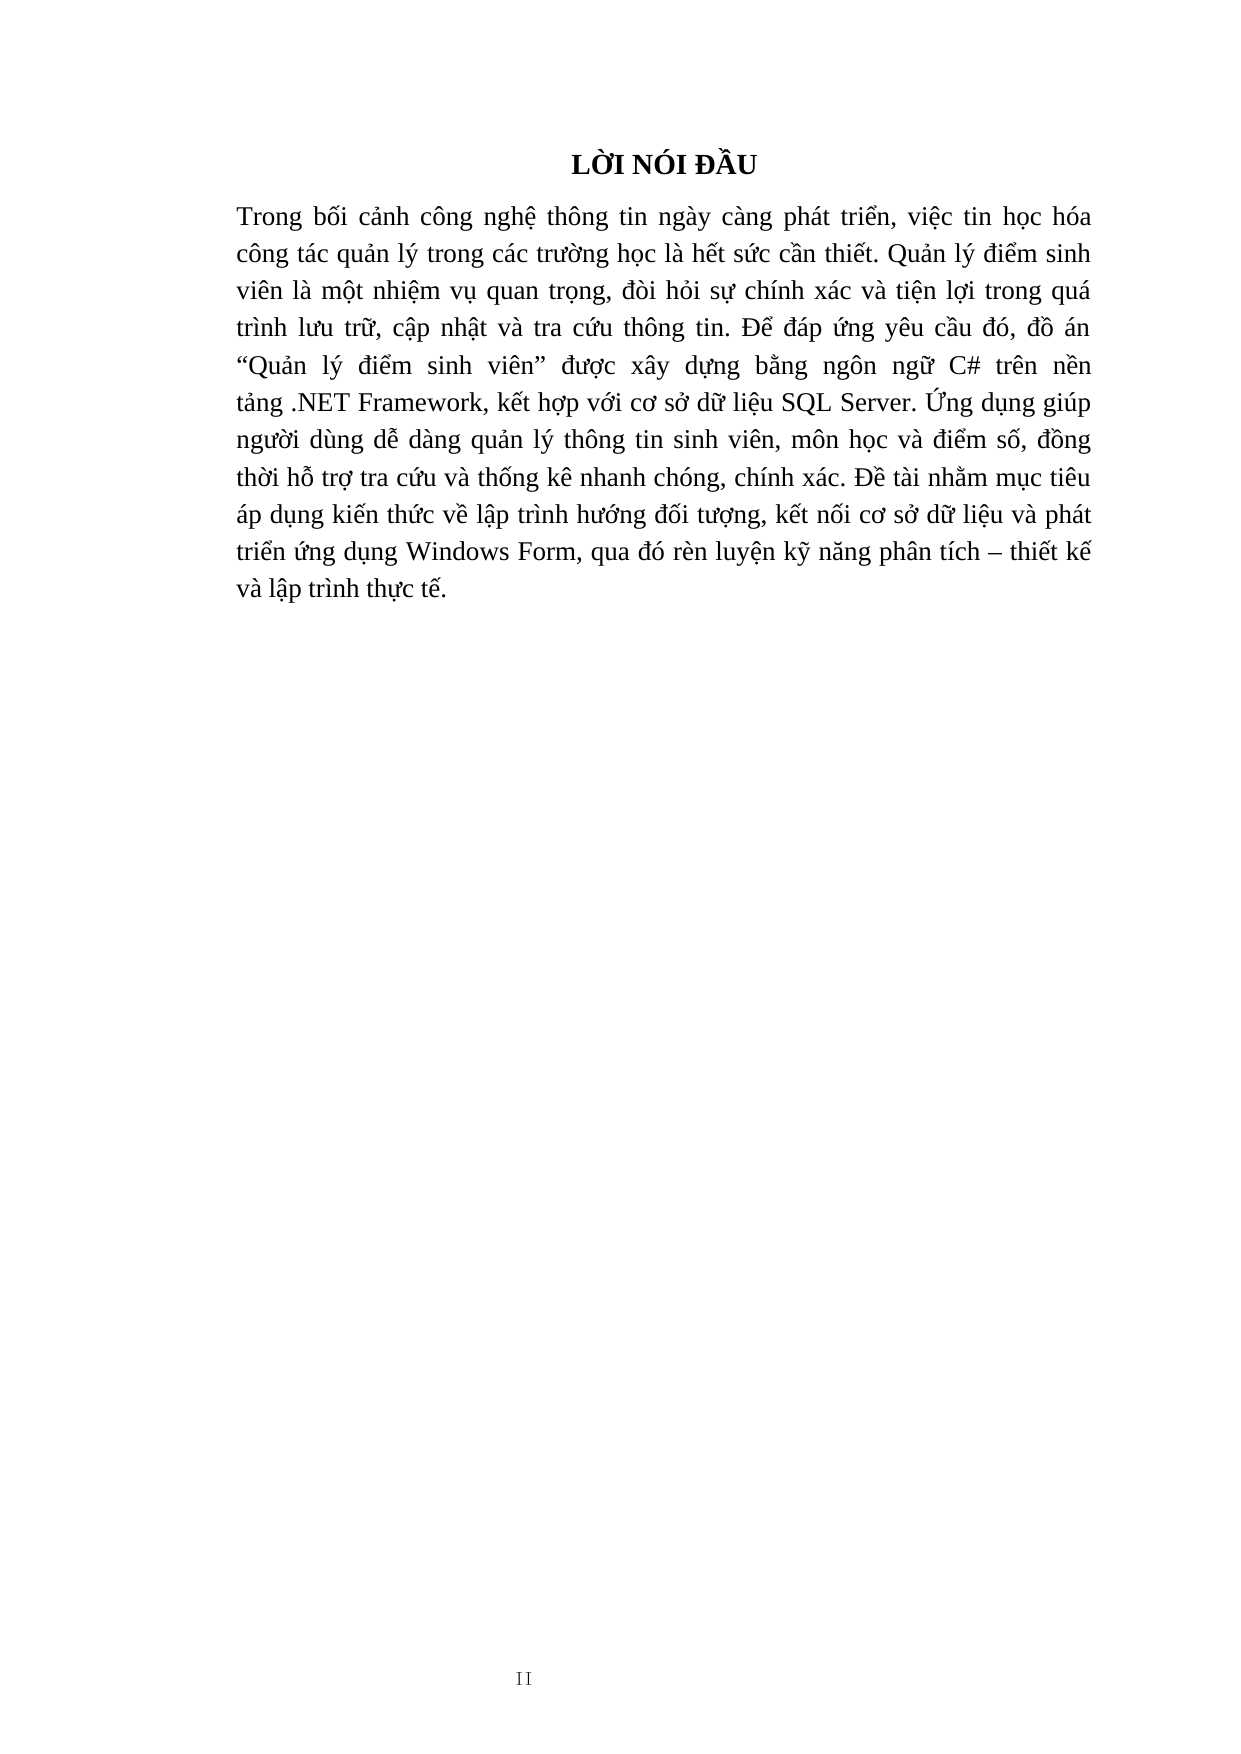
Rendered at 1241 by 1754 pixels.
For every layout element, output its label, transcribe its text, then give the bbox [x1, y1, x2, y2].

subtitle LỜI NÓI ĐẦU [236, 147, 1093, 181]
text Trong bối cảnh công nghệ thông tin ngày càng phát triển, việc tin học hóa công tác quản lý trong các trường học là hết sức cần thiết. Quản lý điểm sinh viên là một nhiệm vụ quan trọng, đòi hỏi sự chính xác và tiện lợi trong quá trình lưu trữ, cập nhật và tra cứu thông tin. Để đáp ứng yêu cầu đó, đồ án “Quản lý điểm sinh viên” được xây dựng bằng ngôn ngữ C# trên nền tảng .NET Framework, kết hợp với cơ sở dữ liệu SQL Server. Ứng dụng giúp người dùng dễ dàng quản lý thông tin sinh viên, môn học và điểm số, đồng thời hỗ trợ tra cứu và thống kê nhanh chóng, chính xác. Đề tài nhằm mục tiêu áp dụng kiến thức về lập trình hướng đối tượng, kết nối cơ sở dữ liệu và phát triển ứng dụng Windows Form, qua đó rèn luyện kỹ năng phân tích – thiết kế và lập trình thực tế. [236, 200, 1093, 604]
